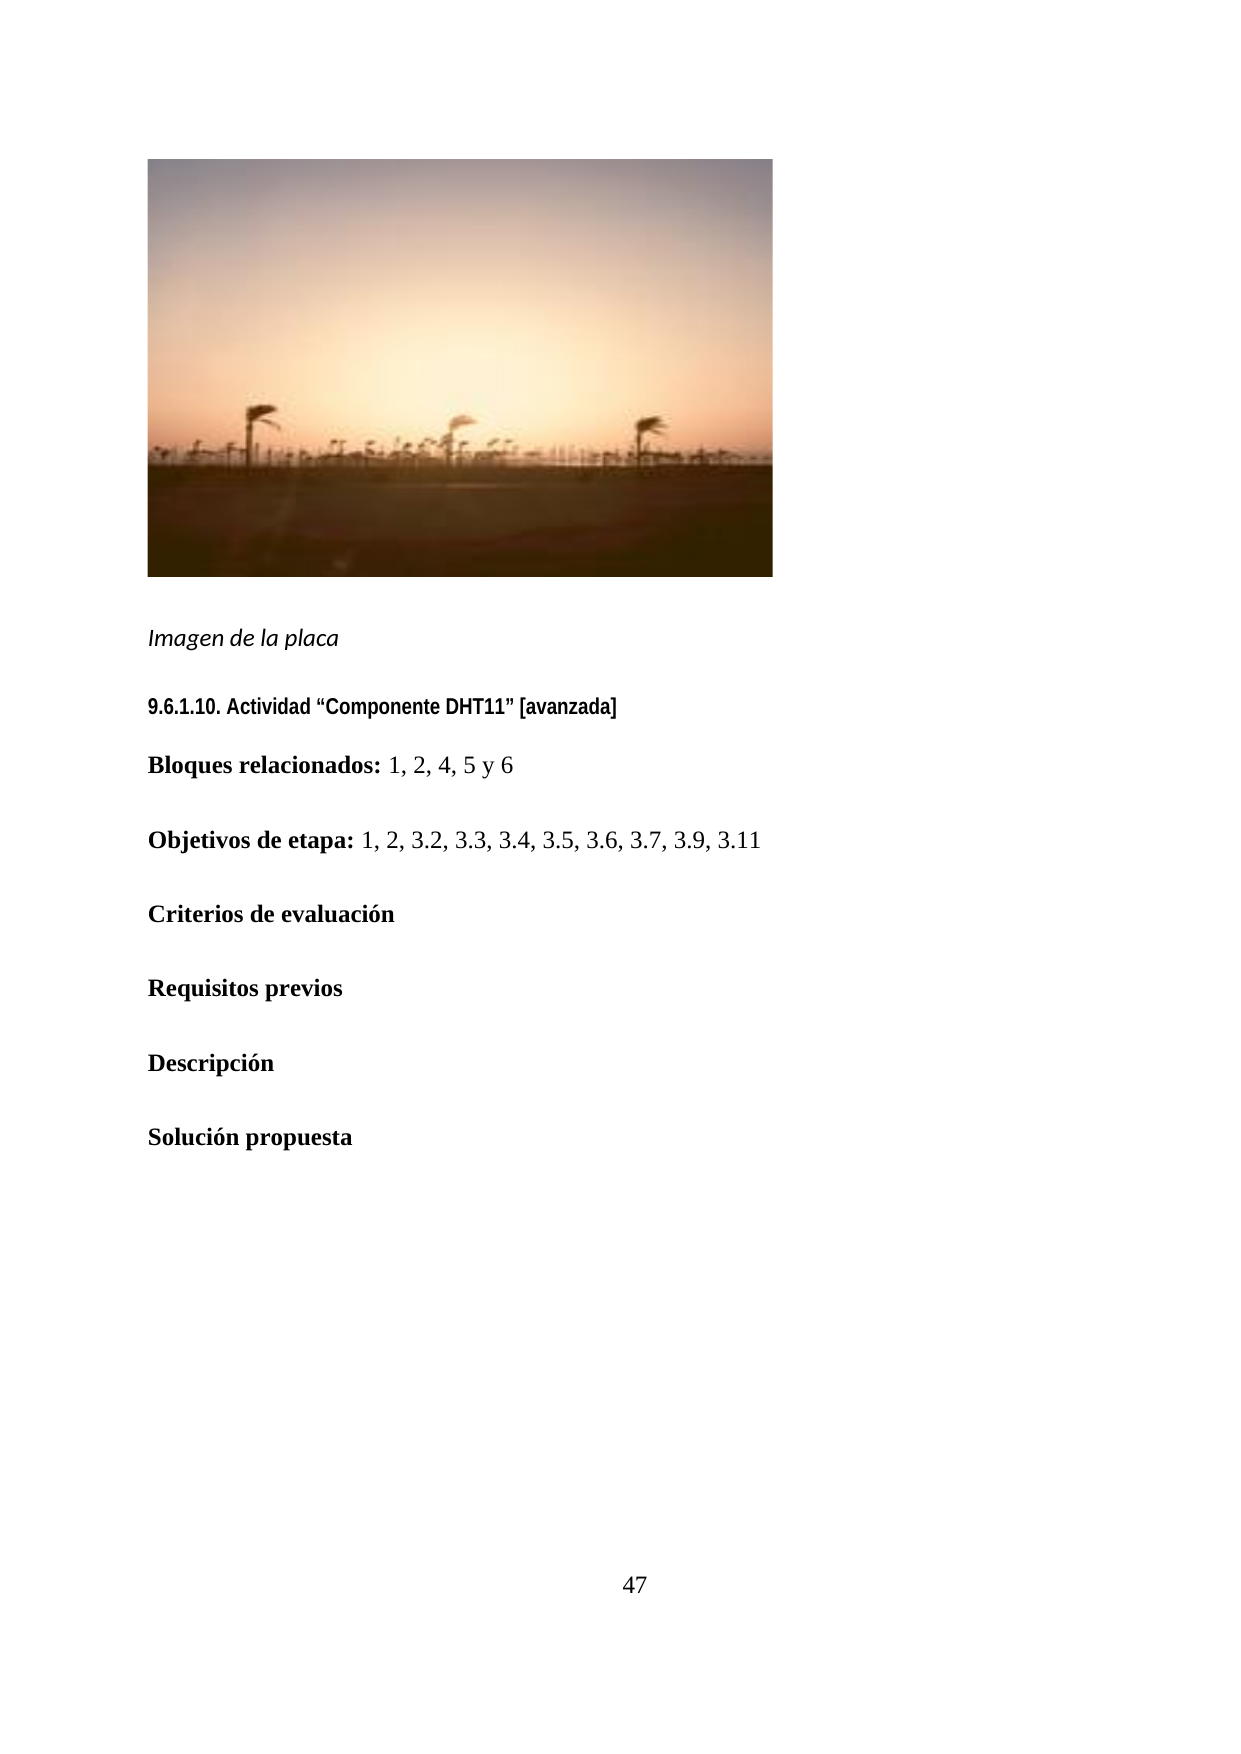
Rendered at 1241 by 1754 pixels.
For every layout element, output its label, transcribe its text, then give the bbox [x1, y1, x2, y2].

text Bloques relacionados: 1, 2, 4, 5 y 6 [148, 750, 1122, 779]
picture [147, 159, 773, 577]
text Objetivos de etapa: 1, 2, 3.2, 3.3, 3.4, 3.5, 3.6, 3.7, 3.9, 3.11 [148, 825, 1122, 853]
text Solución propuesta [148, 1122, 1122, 1151]
text Imagen de la placa [148, 622, 1122, 653]
text Criterios de evaluación [148, 899, 1122, 928]
text Requisitos previos [148, 973, 1122, 1002]
subtitle Actividad “Componente DHT11” [avanzada] [148, 693, 1122, 719]
text Descripción [148, 1048, 1122, 1077]
